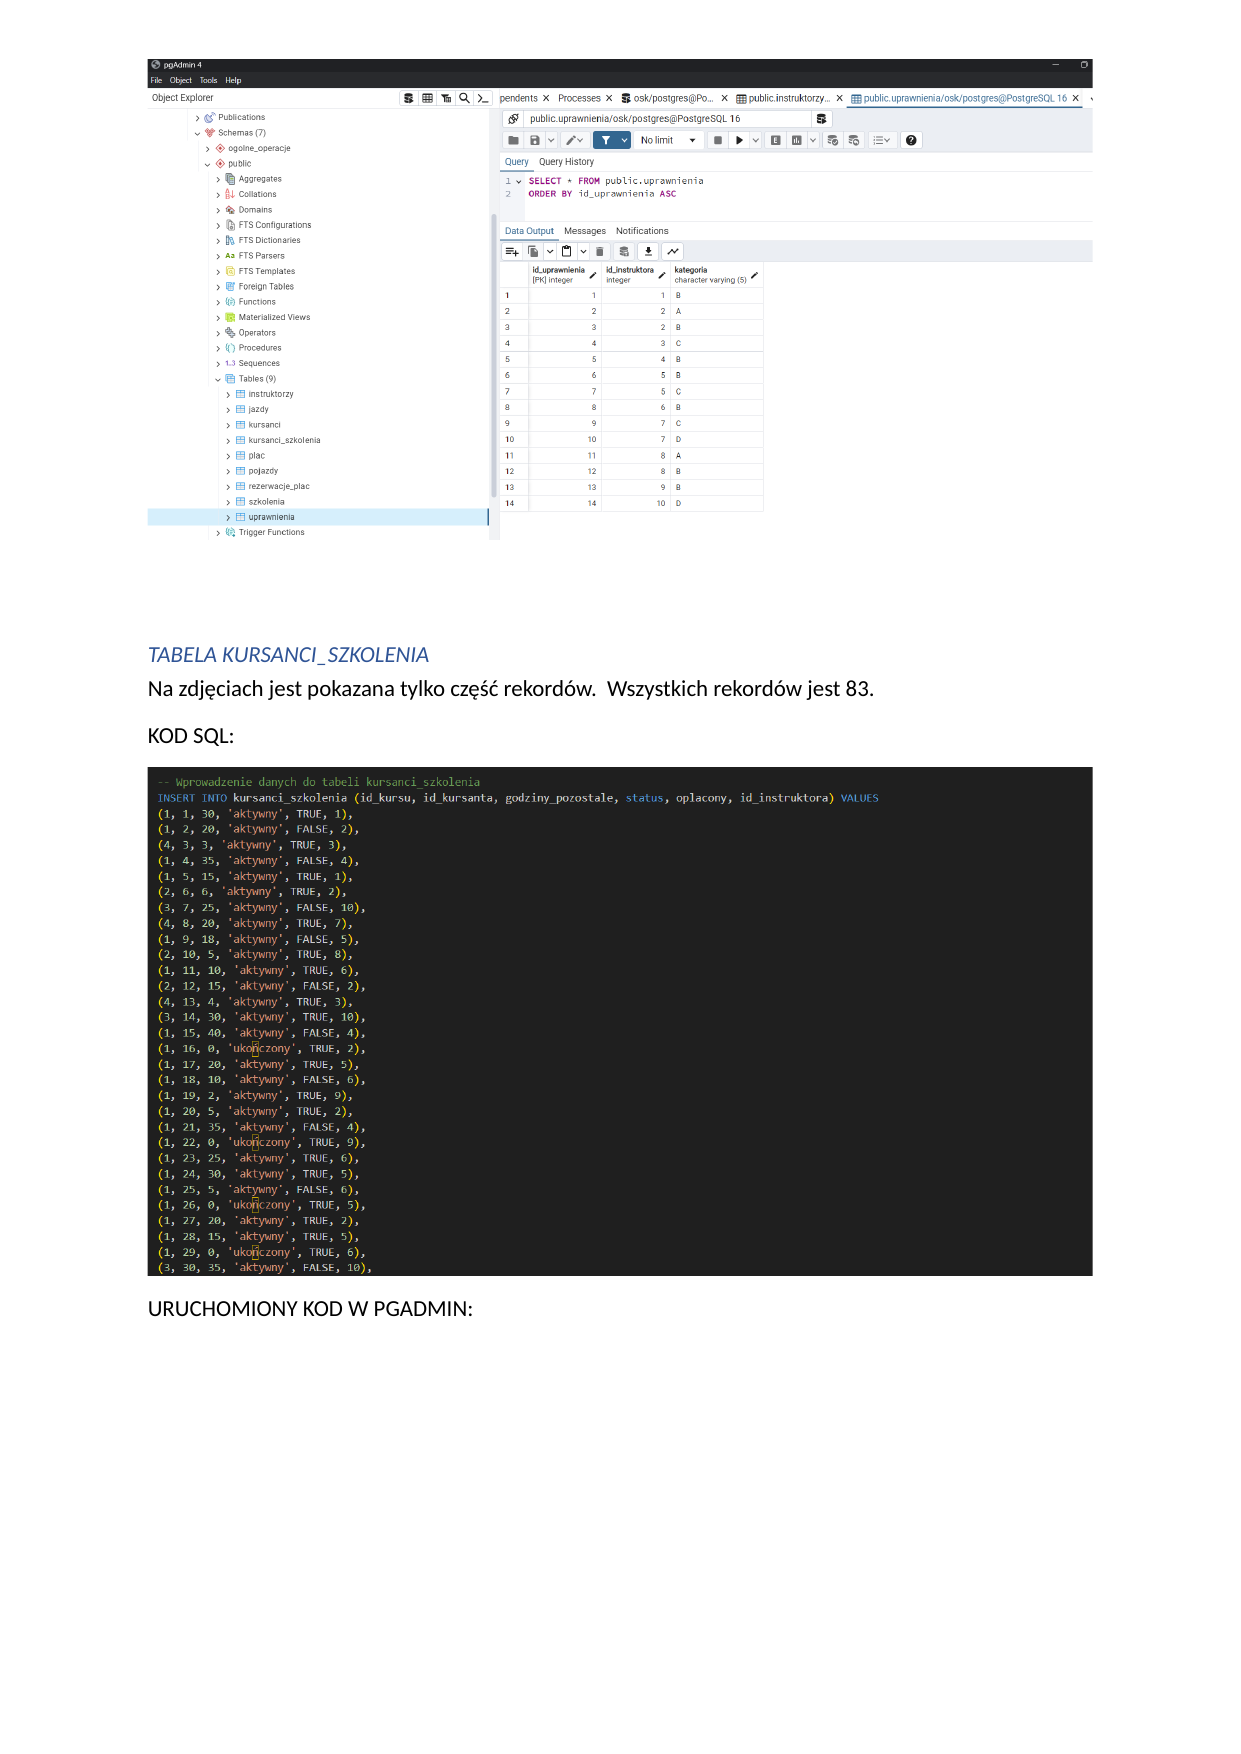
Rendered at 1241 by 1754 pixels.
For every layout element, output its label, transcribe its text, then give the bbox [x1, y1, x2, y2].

text KOD SQL: [148, 721, 1093, 749]
picture [147, 59, 1093, 540]
picture [147, 767, 1093, 1276]
text Na zdjęciach jest pokazana tylko część rekordów. Wszystkich rekordów jest 83. [148, 674, 1093, 702]
text URUCHOMIONY KOD W PGADMIN: [148, 1294, 1093, 1322]
subtitle TABELA KURSANCI_SZKOLENIA [148, 640, 1093, 668]
